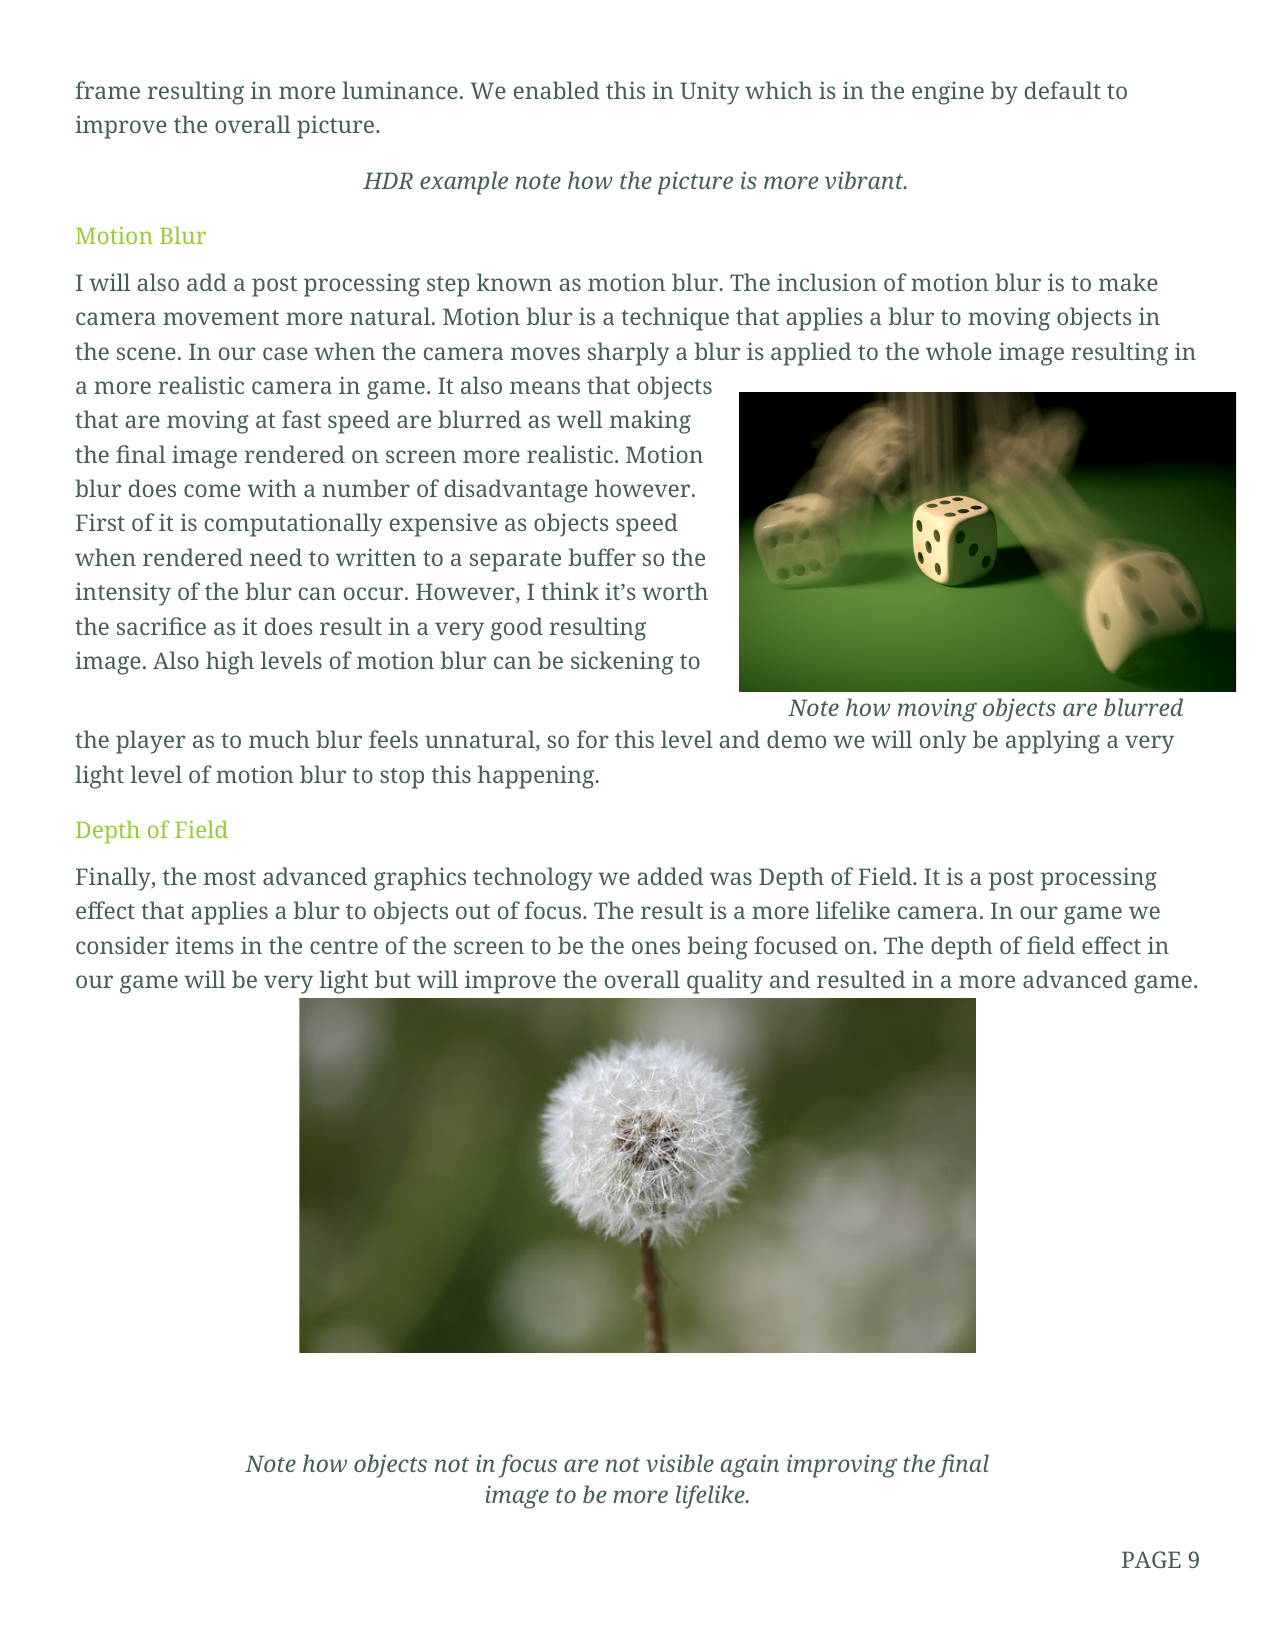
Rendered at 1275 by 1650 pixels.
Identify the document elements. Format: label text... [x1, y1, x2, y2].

text Finally, the most advanced graphics technology we added was Depth of Field. It is a post processing effect that applies a blur to objects out of focus. The result is a more lifelike camera. In our game we consider items in the centre of the screen to be the ones being focused on. The depth of field effect in our game will be very light but will improve the overall quality and resulted in a more advanced game. [75, 861, 1200, 995]
text HDR example note how the picture is more vibrant. [75, 164, 1200, 196]
text I will also add a post processing step known as motion blur. The inclusion of motion blur is to make camera movement more natural. Motion blur is a technique that applies a blur to moving objects in the scene. In our case when the camera moves sharply a blur is applied to the whole image resulting in a more realistic camera in game. It also means that objects that are moving at fast speed are blurred as well making the final image rendered on screen more realistic. Motion blur does come with a number of disadvantage however. First of it is computationally expensive as objects speed when rendered need to written to a separate buffer so the intensity of the blur can occur. However, I think it’s worth the sacrifice as it does result in a very good resulting image. Also high levels of motion blur can be sickening to the player as to much blur feels unnatural, so for this level and demo we will only be applying a very light level of motion blur to stop this happening. [75, 267, 1200, 790]
subtitle Motion Blur [75, 220, 1200, 251]
picture [299, 998, 976, 1353]
picture [739, 392, 1236, 692]
text To make the game more immersive we utilise HDR known as High Dynamic Range which is a new technique that makes a games image more photorealistic by adding a post processing step where lighting values are no longer clamped and a greater dynamic range of lighting values is applied to the frame resulting in more luminance. We enabled this in Unity which is in the engine by default to improve the overall picture. [75, 75, 1200, 141]
subtitle Depth of Field [75, 814, 1200, 845]
